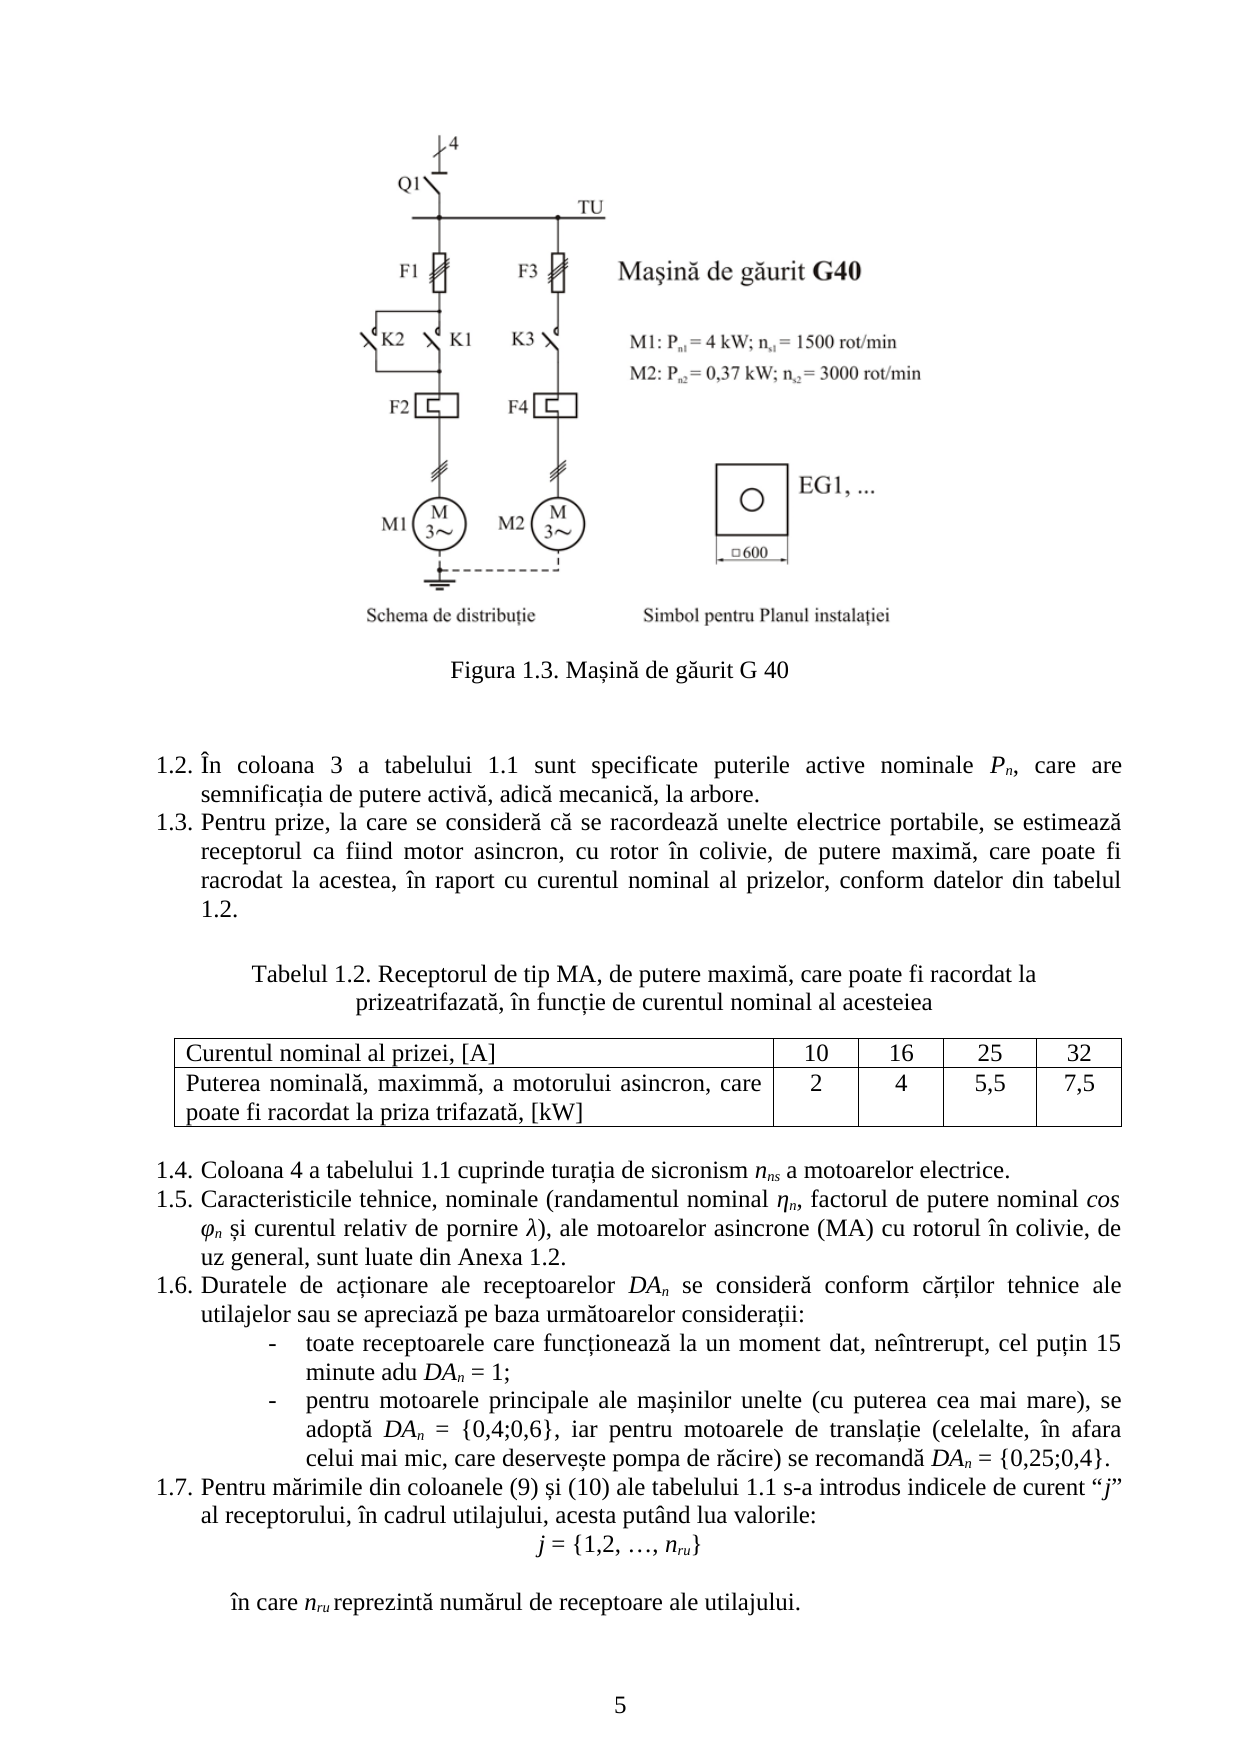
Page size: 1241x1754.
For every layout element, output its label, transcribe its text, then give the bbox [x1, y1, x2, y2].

list Pentru prize, la care se consideră că se racordează unelte electrice portabile, se estimează receptorul ca fiind motor asincron, cu rotor în colivie, de putere maximă, care poate fi racrodat la acestea, în raport cu curentul nominal al prizelor, conform datelor din tabelul 1.2. [156, 807, 1122, 922]
picture [320, 117, 946, 647]
table_cell 4 [859, 1068, 943, 1126]
table_cell Puterea nominală, maximmă, a motorului asincron, care poate fi racordat la priza trifazată, [kW] [175, 1068, 773, 1126]
table_header 10 [774, 1039, 858, 1067]
list pentru motoarele principale ale mașinilor unelte (cu puterea cea mai mare), se adoptă DAn = {0,4;0,6}, iar pentru motoarele de translație (celelalte, în afara celui mai mic, care deservește pompa de răcire) se recomandă DAn = {0,25;0,4}. [268, 1386, 1122, 1472]
list toate receptoarele care funcționează la un moment dat, neîntrerupt, cel puțin 15 minute adu DAn = 1; [268, 1328, 1122, 1386]
text în care nru reprezintă numărul de receptoare ale utilajului. [118, 1587, 1122, 1616]
list În coloana 3 a tabelului 1.1 sunt specificate puterile active nominale Pn, care are semnificația de putere activă, adică mecanică, la arbore. [156, 750, 1122, 807]
table_header 16 [859, 1039, 943, 1067]
list Coloana 4 a tabelului 1.1 cuprinde turația de sicronism nns a motoarelor electrice. [156, 1156, 1122, 1184]
list Caracteristicile tehnice, nominale (randamentul nominal ηn, factorul de putere nominal cos φn și curentul relativ de pornire λ), ale motoarelor asincrone (MA) cu rotorul în colivie, de uz general, sunt luate din Anexa 1.2. [156, 1184, 1122, 1271]
table_header 32 [1037, 1039, 1121, 1067]
table_cell 7,5 [1037, 1068, 1121, 1126]
list Pentru mărimile din coloanele (9) și (10) ale tabelului 1.1 s-a introdus indicele de curent “j” al receptorului, în cadrul utilajului, acesta putând lua valorile: [156, 1472, 1122, 1529]
table_cell 2 [774, 1068, 858, 1126]
text j = {1,2, …, nru} [118, 1529, 1122, 1558]
table_header 25 [944, 1039, 1036, 1067]
list Duratele de acționare ale receptoarelor DAn se consideră conform cărților tehnice ale utilajelor sau se apreciază pe baza următoarelor considerații: [156, 1271, 1122, 1328]
table_cell 5,5 [944, 1068, 1036, 1126]
table_header Curentul nominal al prizei, [A] [175, 1039, 773, 1067]
